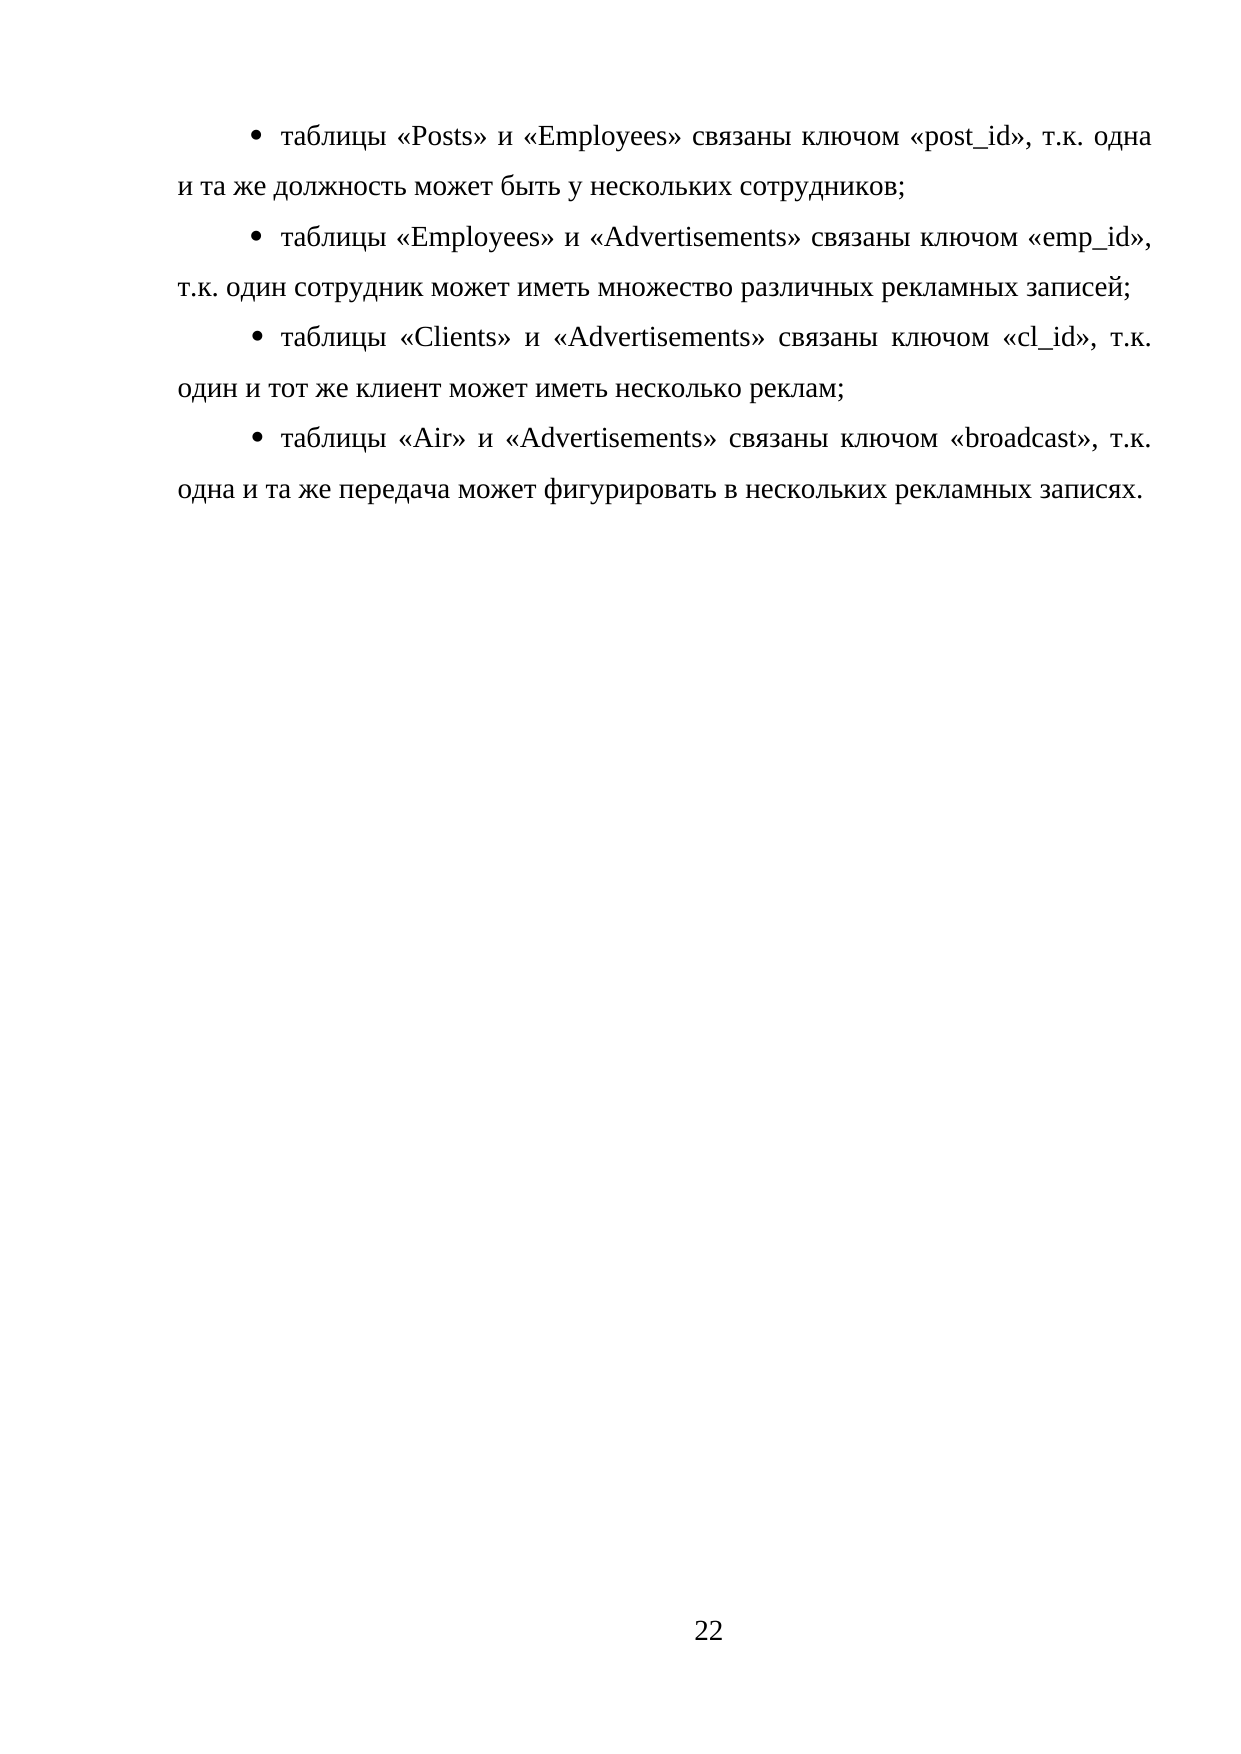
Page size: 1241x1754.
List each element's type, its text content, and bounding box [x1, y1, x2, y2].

list таблицы «Employees» и «Advertisements» связаны ключом «emp_id», т.к. один сотрудник может иметь множество различных рекламных записей; [177, 219, 1152, 303]
list таблицы «Posts» и «Employees» связаны ключом «post_id», т.к. одна и та же должность может быть у нескольких сотрудников; [177, 118, 1152, 202]
list таблицы «Clients» и «Advertisements» связаны ключом «cl_id», т.к. один и тот же клиент может иметь несколько реклам; [177, 319, 1152, 403]
list таблицы «Air» и «Advertisements» связаны ключом «broadcast», т.к. одна и та же передача может фигурировать в нескольких рекламных записях. [177, 420, 1152, 504]
